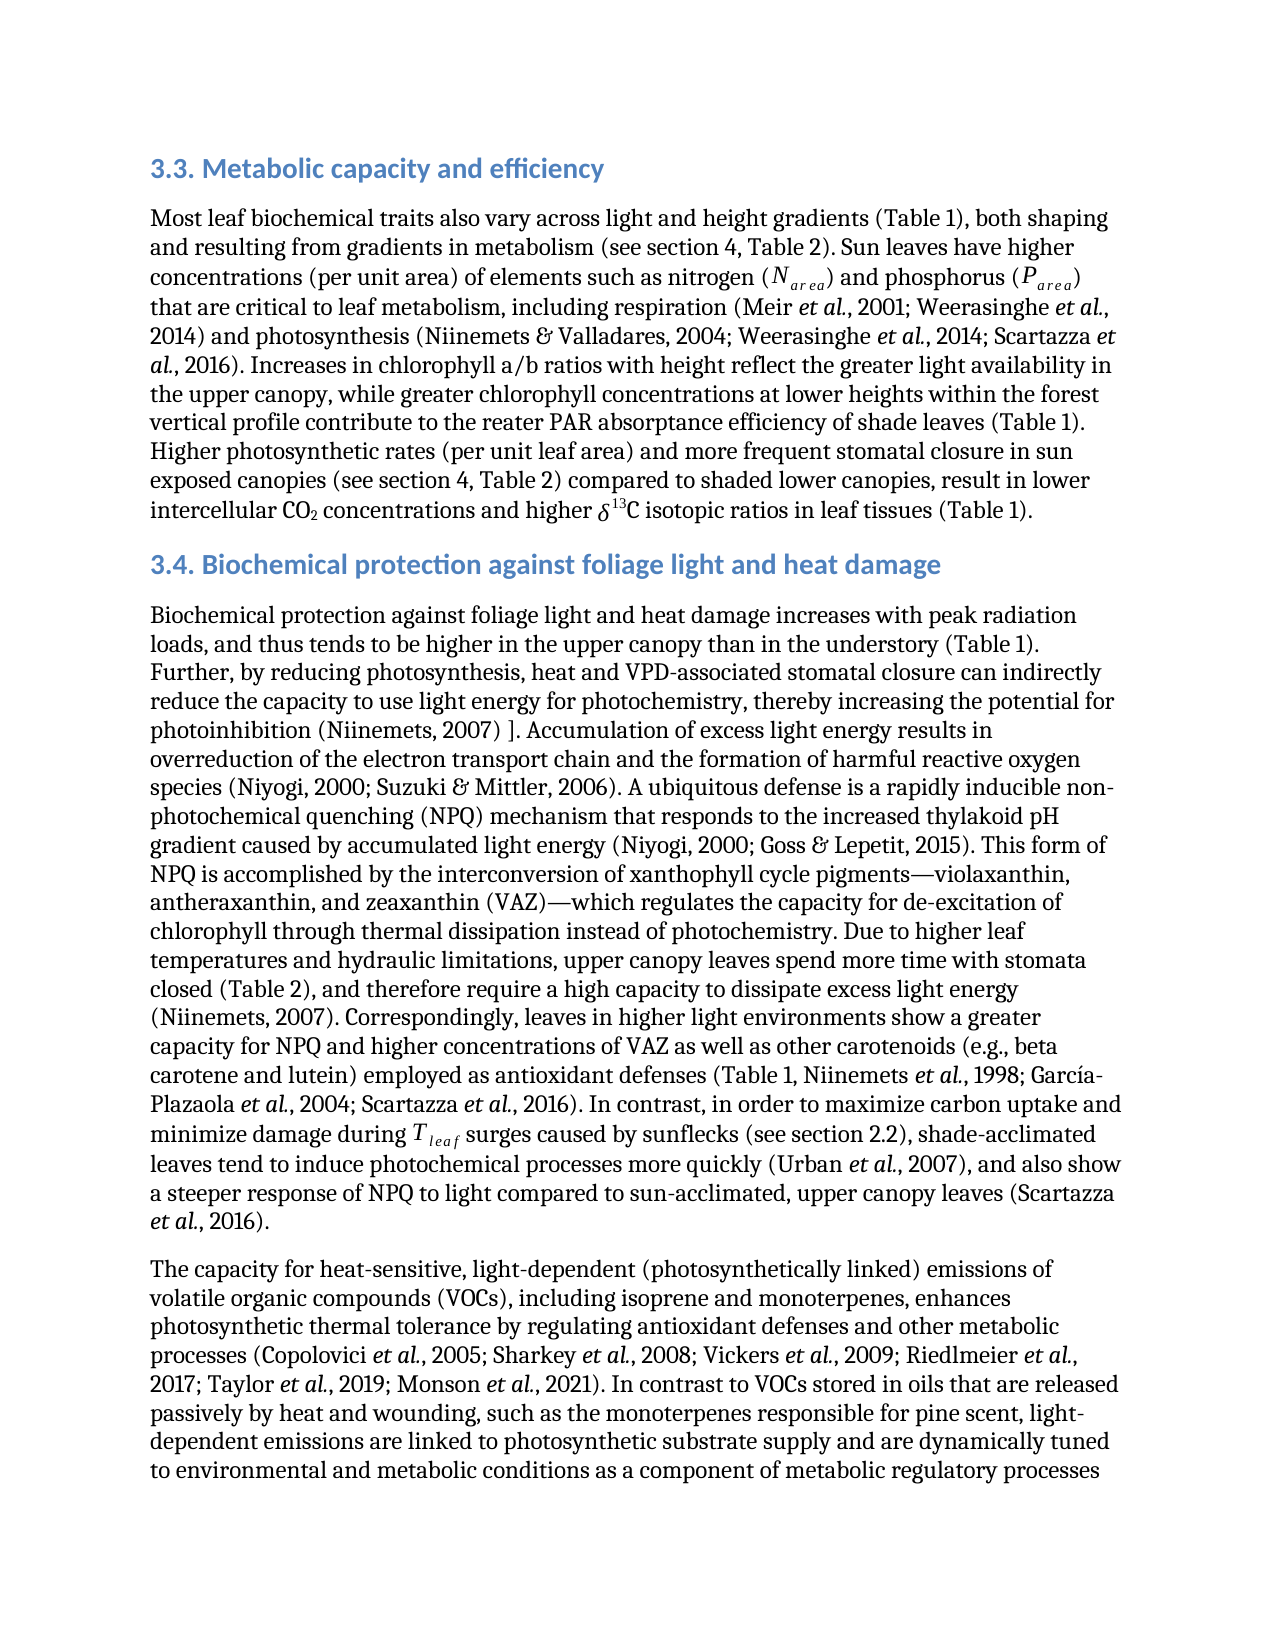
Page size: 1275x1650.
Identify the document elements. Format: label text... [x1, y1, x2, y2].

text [150, 1255, 1125, 1485]
subtitle 3.3. Metabolic capacity and efficiency [150, 150, 1125, 186]
text Most leaf biochemical traits also vary across light and height gradients (Table 1), both shaping and resulting from gradients in metabolism (see section 4, Table 2). Sun leaves have higher concentrations (per unit area) of elements such as nitrogen () and phosphorus () that are critical to leaf metabolism, including respiration (Meir et al., 2001; Weerasinghe et al., 2014) and photosynthesis (Niinemets & Valladares, 2004; Weerasinghe et al., 2014; Scartazza et al., 2016). Increases in chlorophyll a/b ratios with height reflect the greater light availability in the upper canopy, while greater chlorophyll concentrations at lower heights within the forest vertical profile contribute to the reater PAR absorptance efficiency of shade leaves (Table 1). Higher photosynthetic rates (per unit leaf area) and more frequent stomatal closure in sun exposed canopies (see section 4, Table 2) compared to shaded lower canopies, result in lower intercellular CO2 concentrations and higher C isotopic ratios in leaf tissues (Table 1). [150, 204, 1125, 526]
subtitle 3.4. Biochemical protection against foliage light and heat damage [150, 546, 1125, 582]
text Biochemical protection against foliage light and heat damage increases with peak radiation loads, and thus tends to be higher in the upper canopy than in the understory (Table 1). Further, by reducing photosynthesis, heat and VPD-associated stomatal closure can indirectly reduce the capacity to use light energy for photochemistry, thereby increasing the potential for photoinhibition (Niinemets, 2007) ]. Accumulation of excess light energy results in overreduction of the electron transport chain and the formation of harmful reactive oxygen species (Niyogi, 2000; Suzuki & Mittler, 2006). A ubiquitous defense is a rapidly inducible non-photochemical quenching (NPQ) mechanism that responds to the increased thylakoid pH gradient caused by accumulated light energy (Niyogi, 2000; Goss & Lepetit, 2015). This form of NPQ is accomplished by the interconversion of xanthophyll cycle pigments—violaxanthin, antheraxanthin, and zeaxanthin (VAZ)—which regulates the capacity for de-excitation of chlorophyll through thermal dissipation instead of photochemistry. Due to higher leaf temperatures and hydraulic limitations, upper canopy leaves spend more time with stomata closed (Table 2), and therefore require a high capacity to dissipate excess light energy (Niinemets, 2007). Correspondingly, leaves in higher light environments show a greater capacity for NPQ and higher concentrations of VAZ as well as other carotenoids (e.g., beta carotene and lutein) employed as antioxidant defenses (Table 1, Niinemets et al., 1998; García-Plazaola et al., 2004; Scartazza et al., 2016). In contrast, in order to maximize carbon uptake and minimize damage during surges caused by sunflecks (see section 2.2), shade-acclimated leaves tend to induce photochemical processes more quickly (Urban et al., 2007), and also show a steeper response of NPQ to light compared to sun-acclimated, upper canopy leaves (Scartazza et al., 2016). [150, 601, 1125, 1236]
